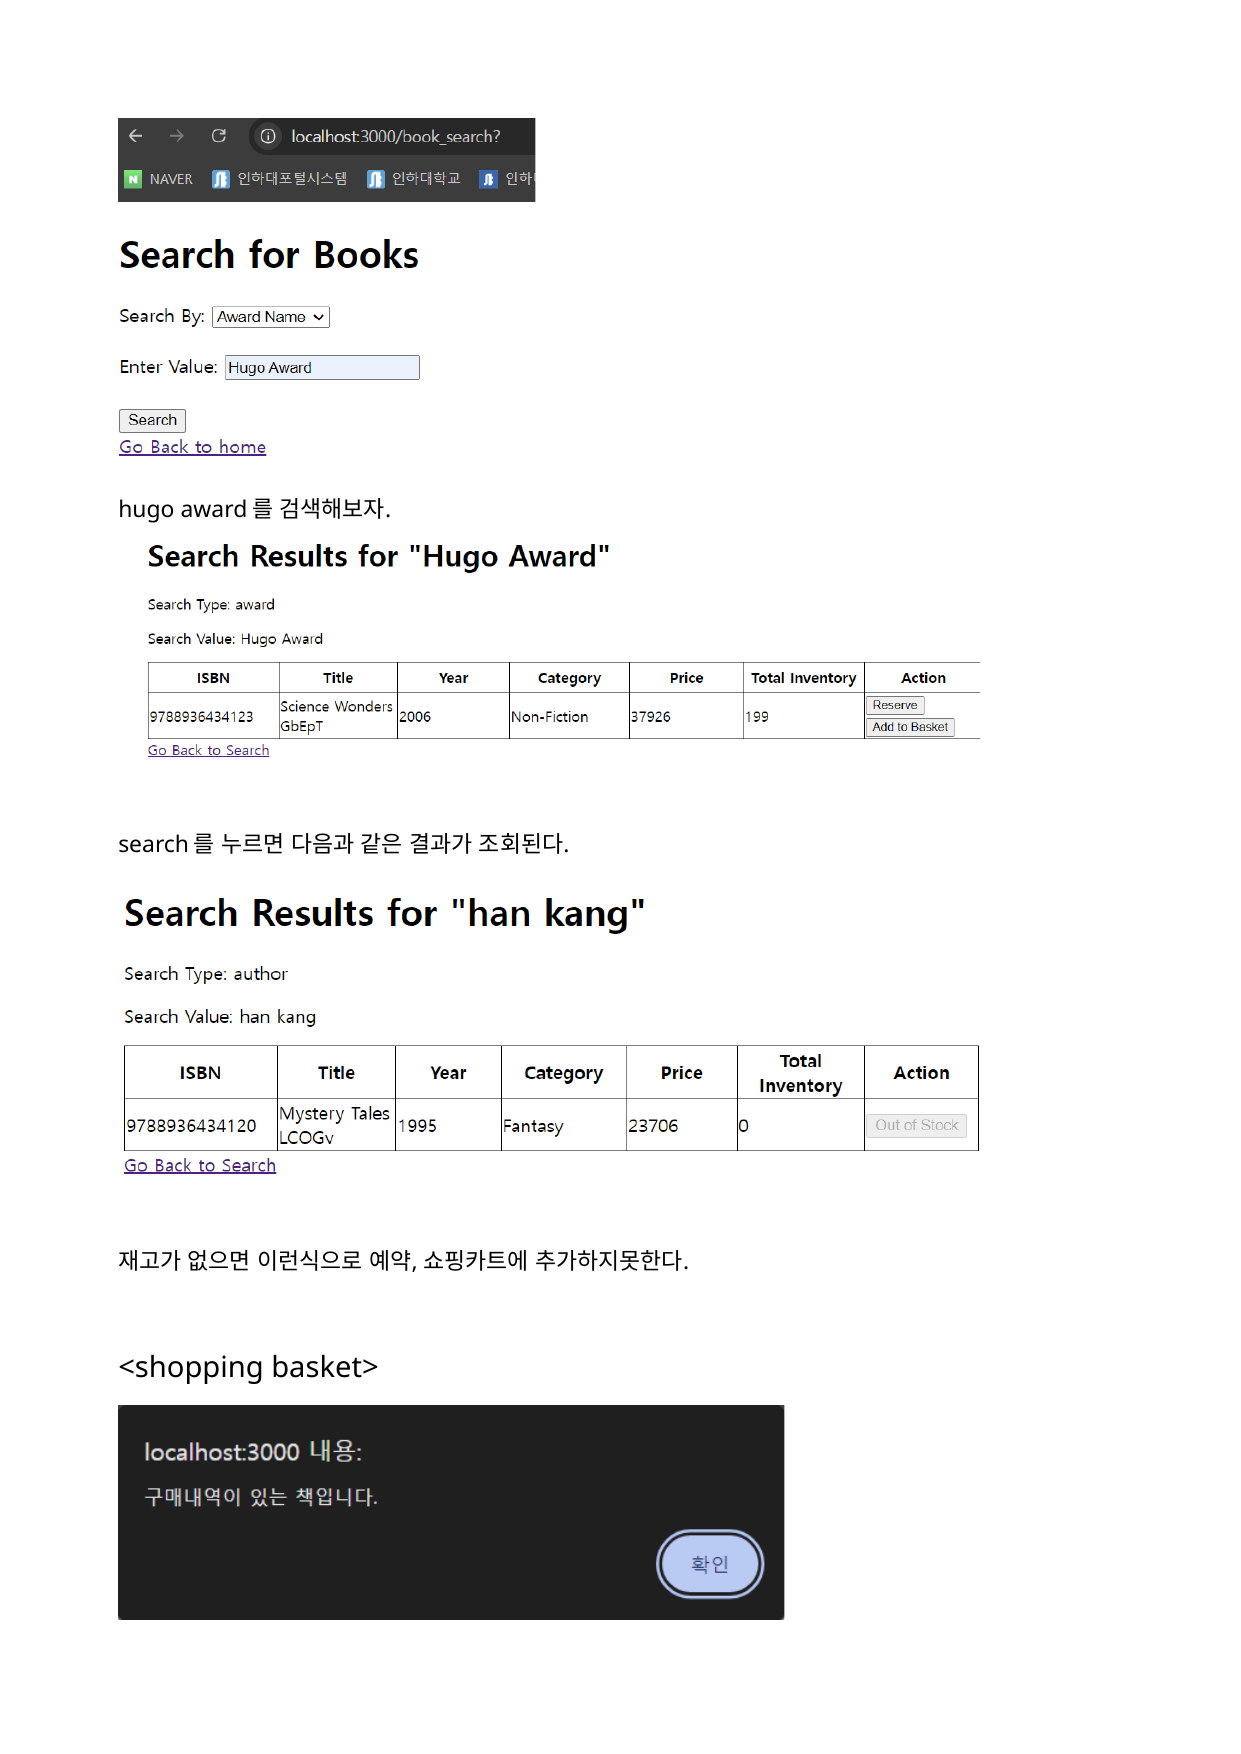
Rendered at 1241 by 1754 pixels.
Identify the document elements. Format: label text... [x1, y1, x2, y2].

picture [141, 526, 981, 808]
text 재고가 없으면 이런식으로 예약, 쇼핑카트에 추가하지못한다. [118, 1243, 1122, 1276]
text search를 누르면 다음과 같은 결과가 조회된다. [118, 826, 1122, 860]
picture [118, 878, 983, 1224]
picture [118, 118, 536, 472]
picture [118, 1405, 785, 1620]
text <shopping basket> [118, 1346, 1122, 1386]
